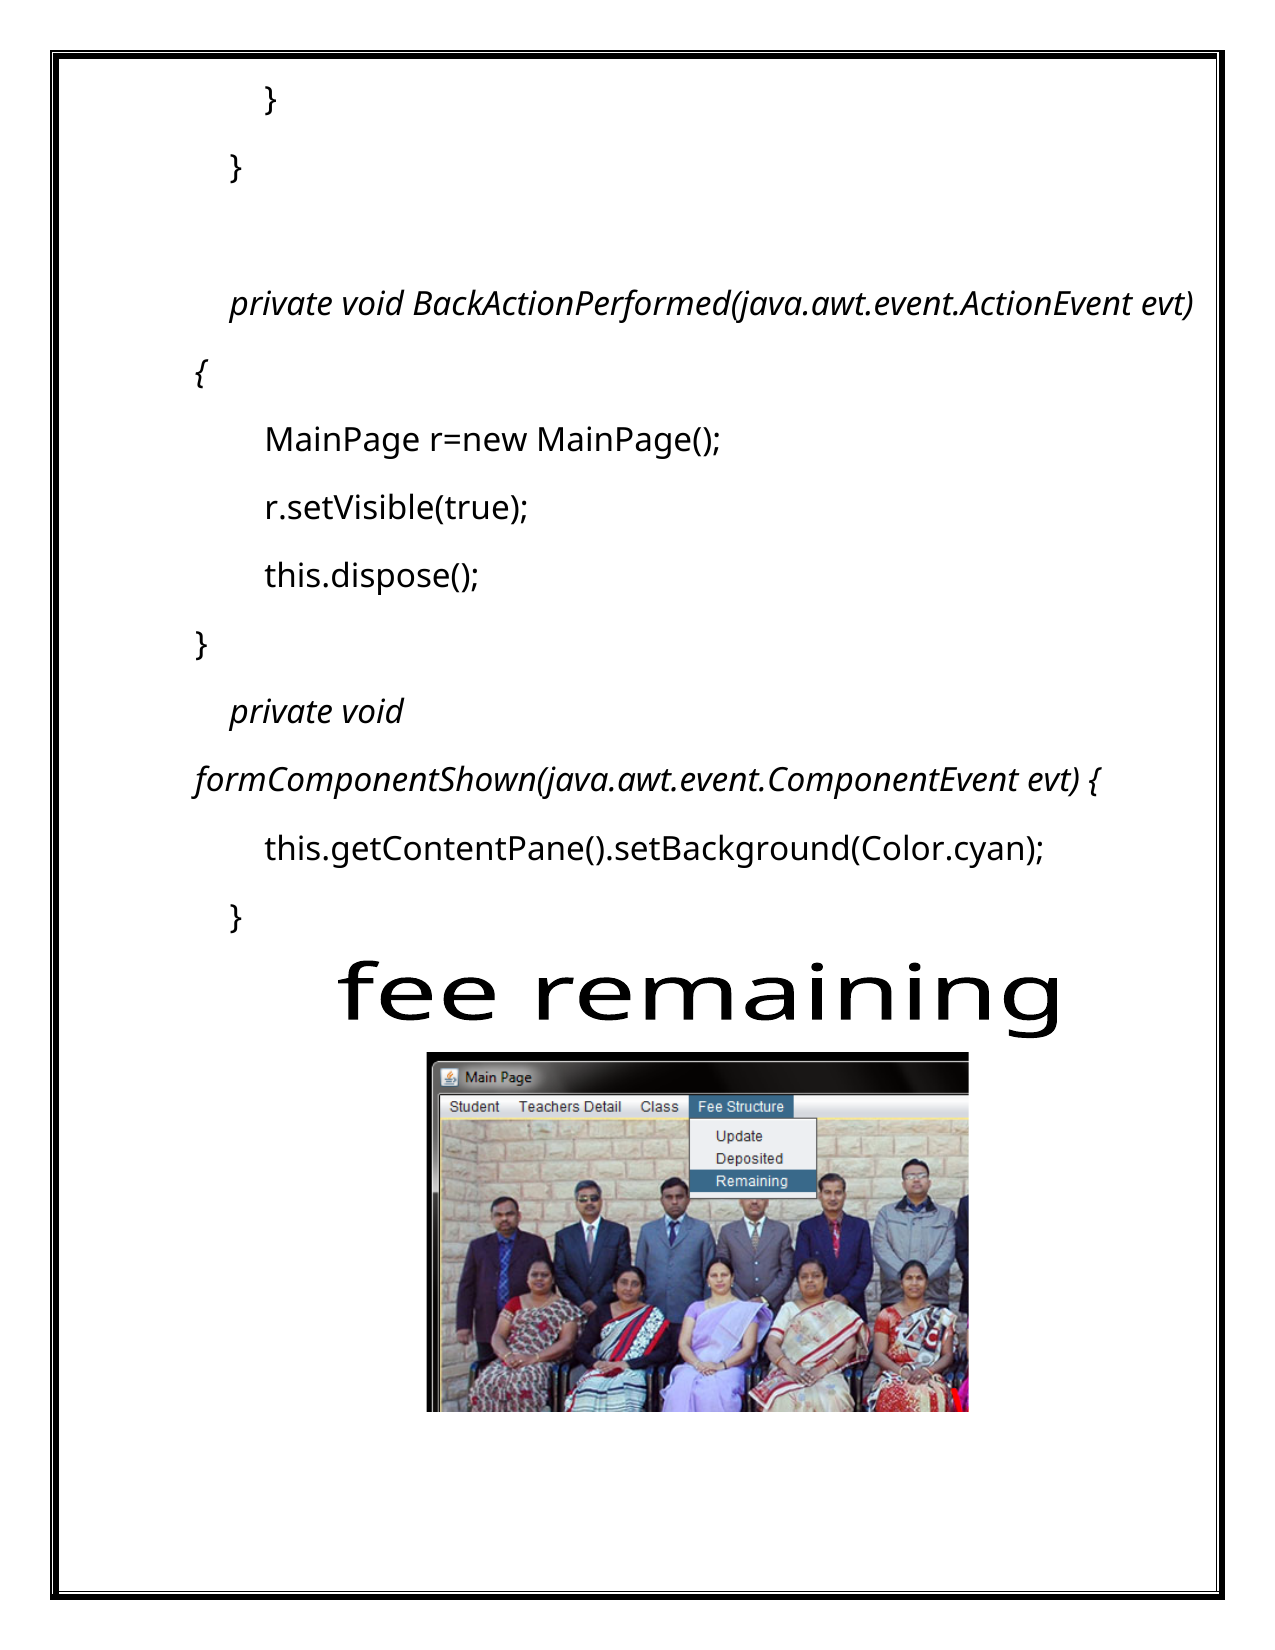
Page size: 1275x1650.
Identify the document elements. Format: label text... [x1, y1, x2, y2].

list private void formComponentShown(java.awt.event.ComponentEvent evt) { [195, 688, 1200, 802]
list } [195, 143, 1200, 188]
picture [426, 1052, 969, 1412]
list this.getContentPane().setBackground(Color.cyan); [195, 824, 1200, 870]
list MainPage r=new MainPage(); [195, 416, 1200, 461]
list private void BackActionPerformed(java.awt.event.ActionEvent evt) { [195, 279, 1200, 393]
list r.setVisible(true); [195, 484, 1200, 529]
list } [195, 892, 1200, 938]
list this.dispose(); [195, 552, 1200, 597]
list } [195, 75, 1200, 120]
list } [195, 620, 1200, 665]
